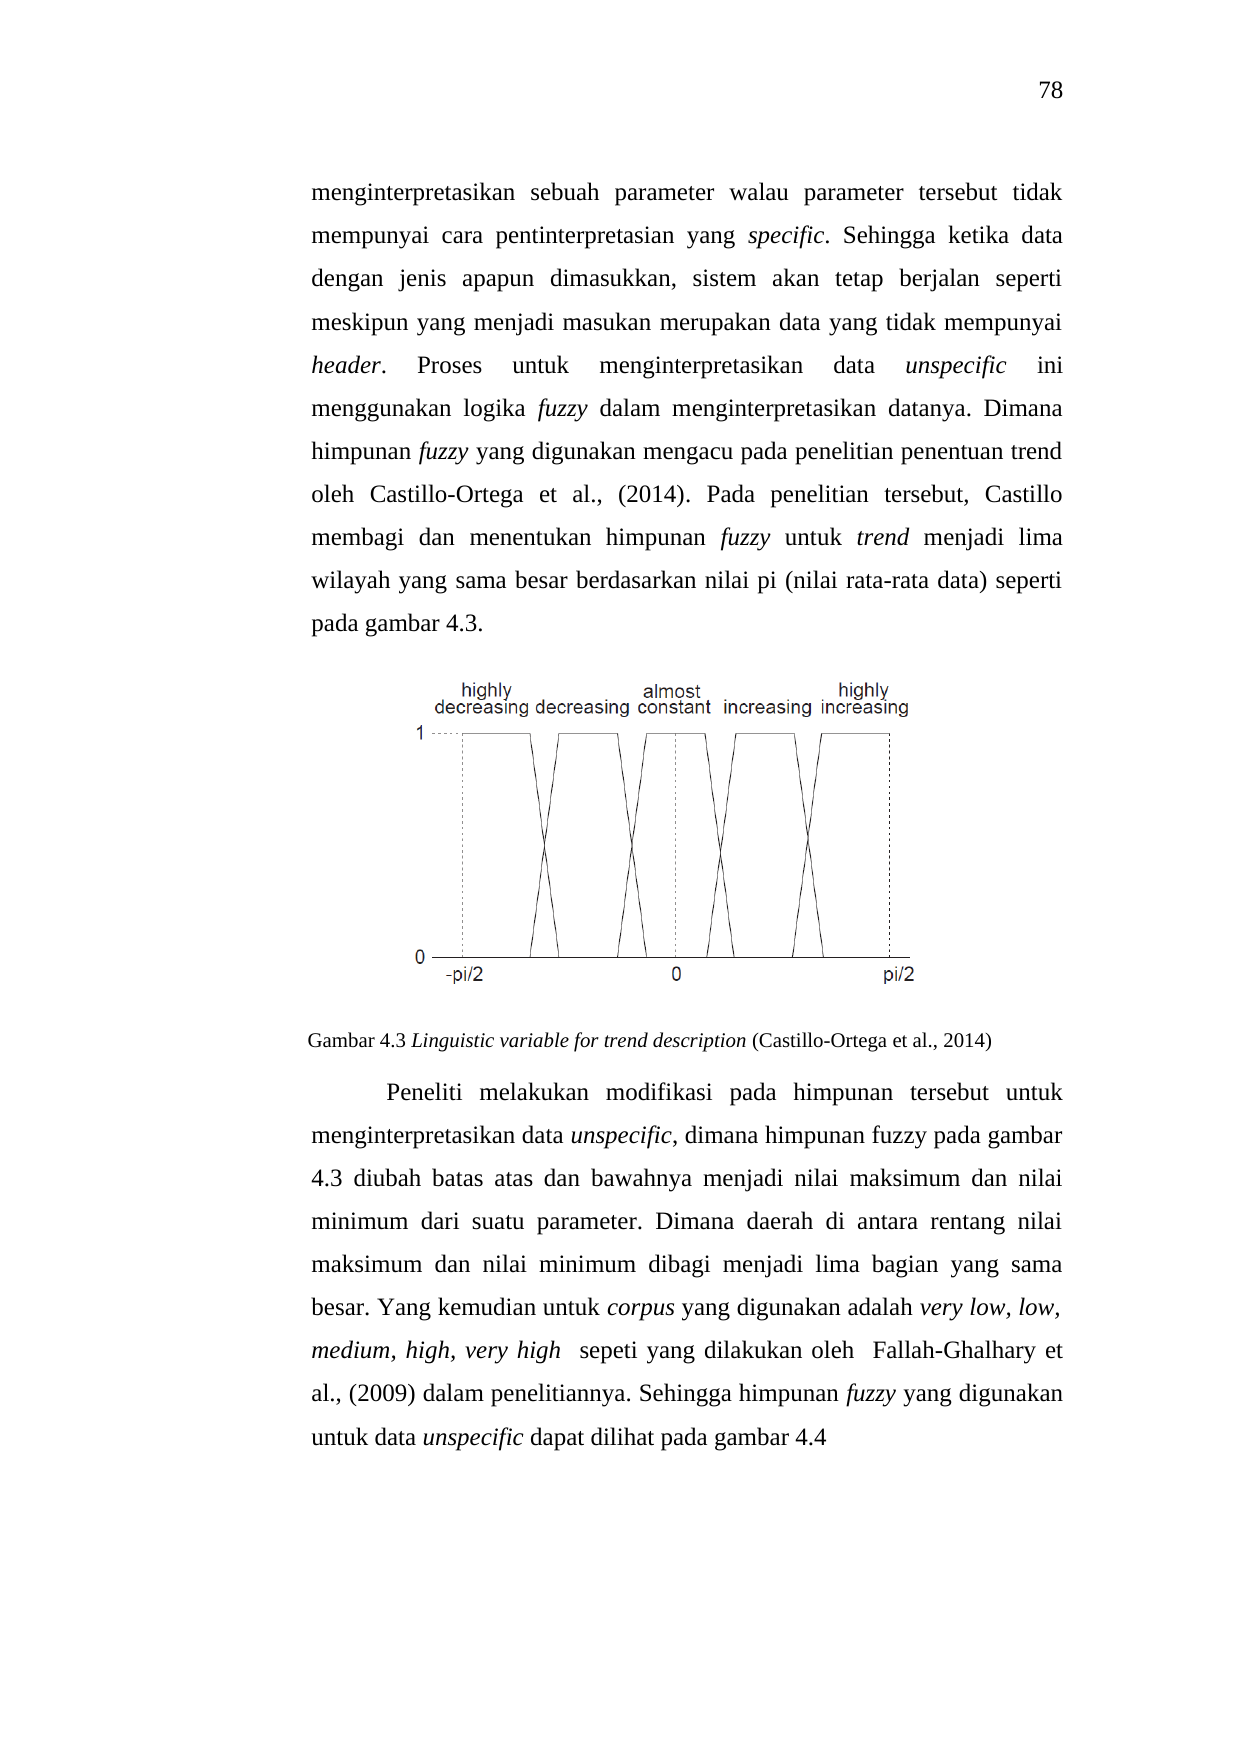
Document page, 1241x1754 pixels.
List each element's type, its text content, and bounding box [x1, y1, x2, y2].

picture [386, 651, 950, 1001]
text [311, 177, 1063, 637]
text Peneliti melakukan modifikasi pada himpunan tersebut untuk menginterpretasikan data unspecific, dimana himpunan fuzzy pada gambar 4.3 diubah batas atas dan bawahnya menjadi nilai maksimum dan nilai minimum dari suatu parameter. Dimana daerah di antara rentang nilai maksimum dan nilai minimum dibagi menjadi lima bagian yang sama besar. Yang kemudian untuk corpus yang digunakan adalah very low, low, medium, high, very high sepeti yang dilakukan oleh Fallah-Ghalhary et al., (2009) dalam penelitiannya. Sehingga himpunan fuzzy yang digunakan untuk data unspecific dapat dilihat pada gambar 4.4 [311, 1077, 1063, 1450]
